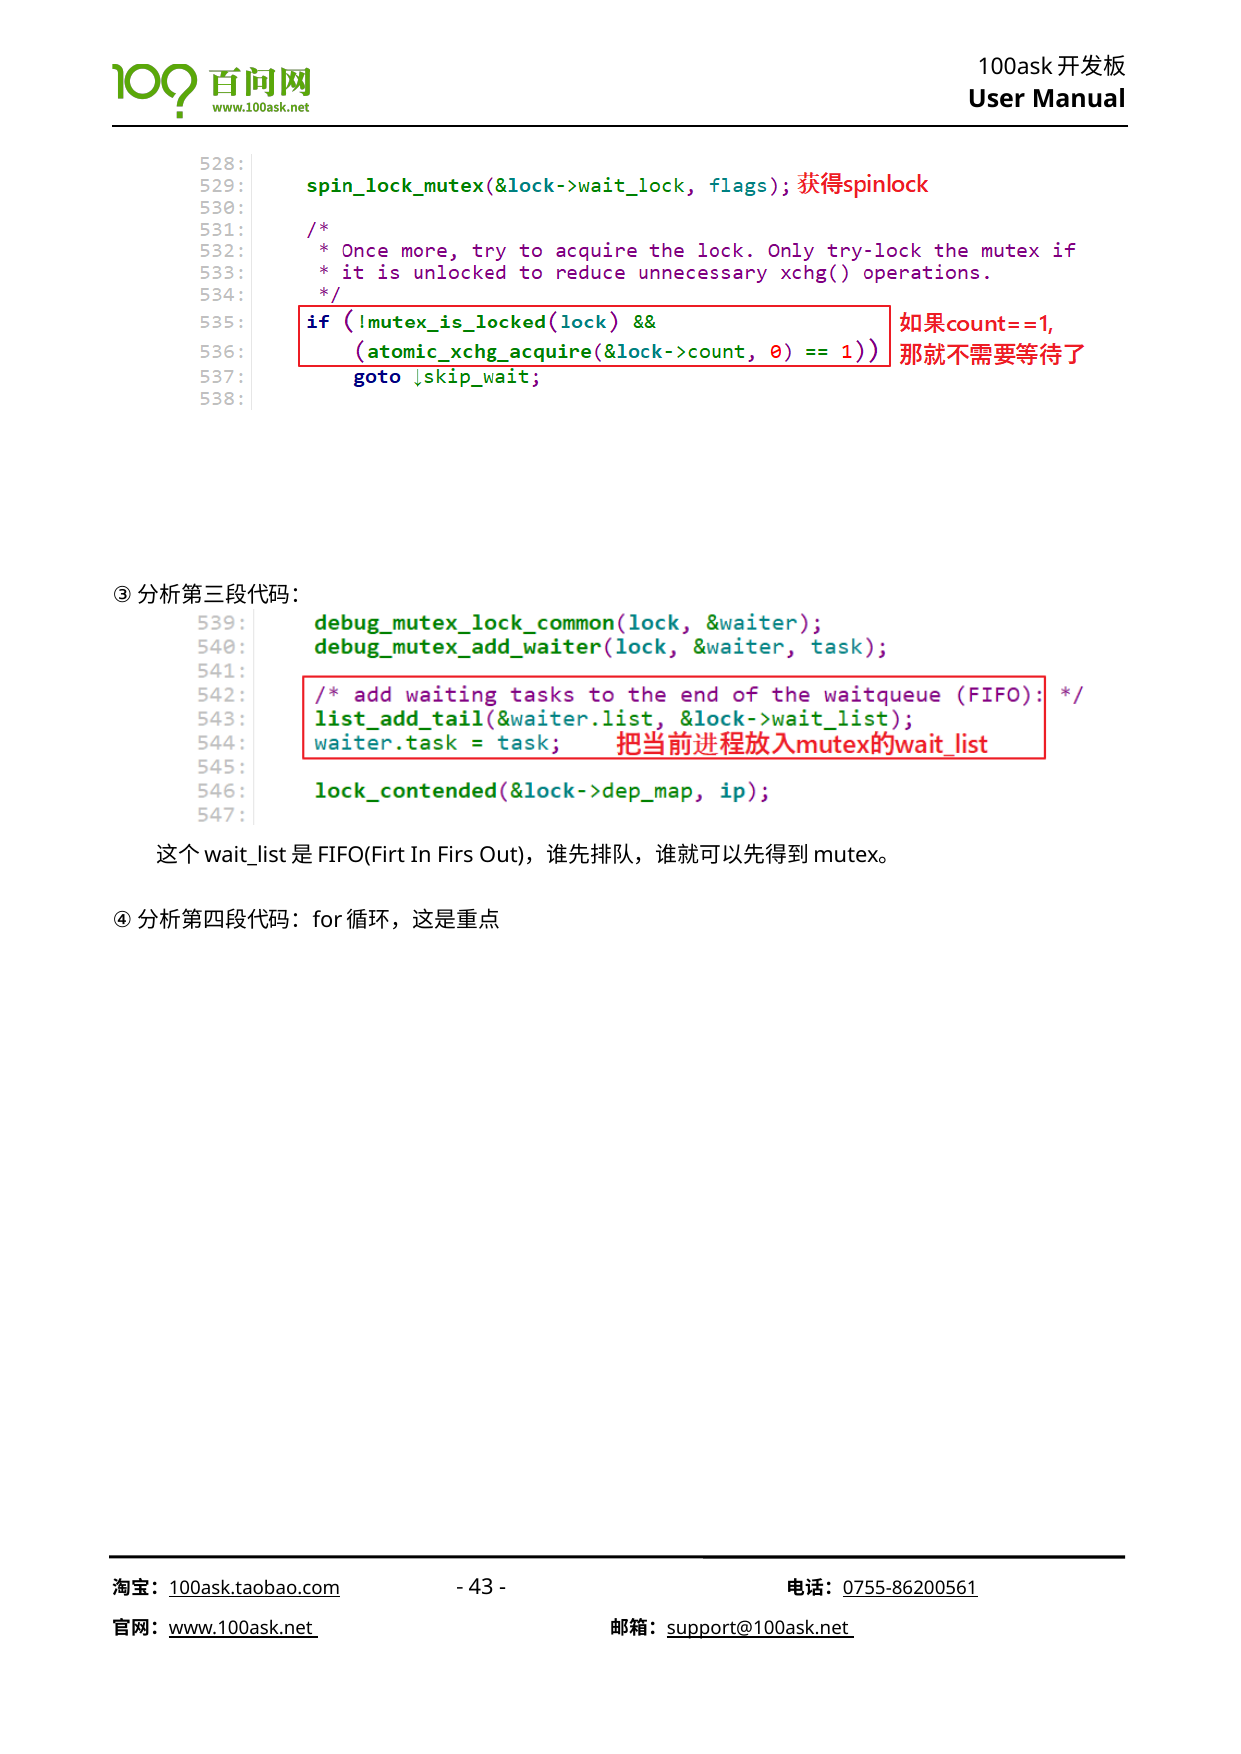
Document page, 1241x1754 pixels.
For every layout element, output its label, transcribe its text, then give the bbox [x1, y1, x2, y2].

text ④ 分析第四段代码：for循环，这是重点 [112, 902, 1128, 934]
text ③ 分析第三段代码： [112, 577, 1128, 609]
picture [190, 609, 1094, 825]
picture [112, 64, 310, 124]
text 这个wait_list是FIFO(Firt In Firs Out)，谁先排队，谁就可以先得到mutex。 [112, 837, 1128, 869]
picture [194, 154, 1089, 410]
